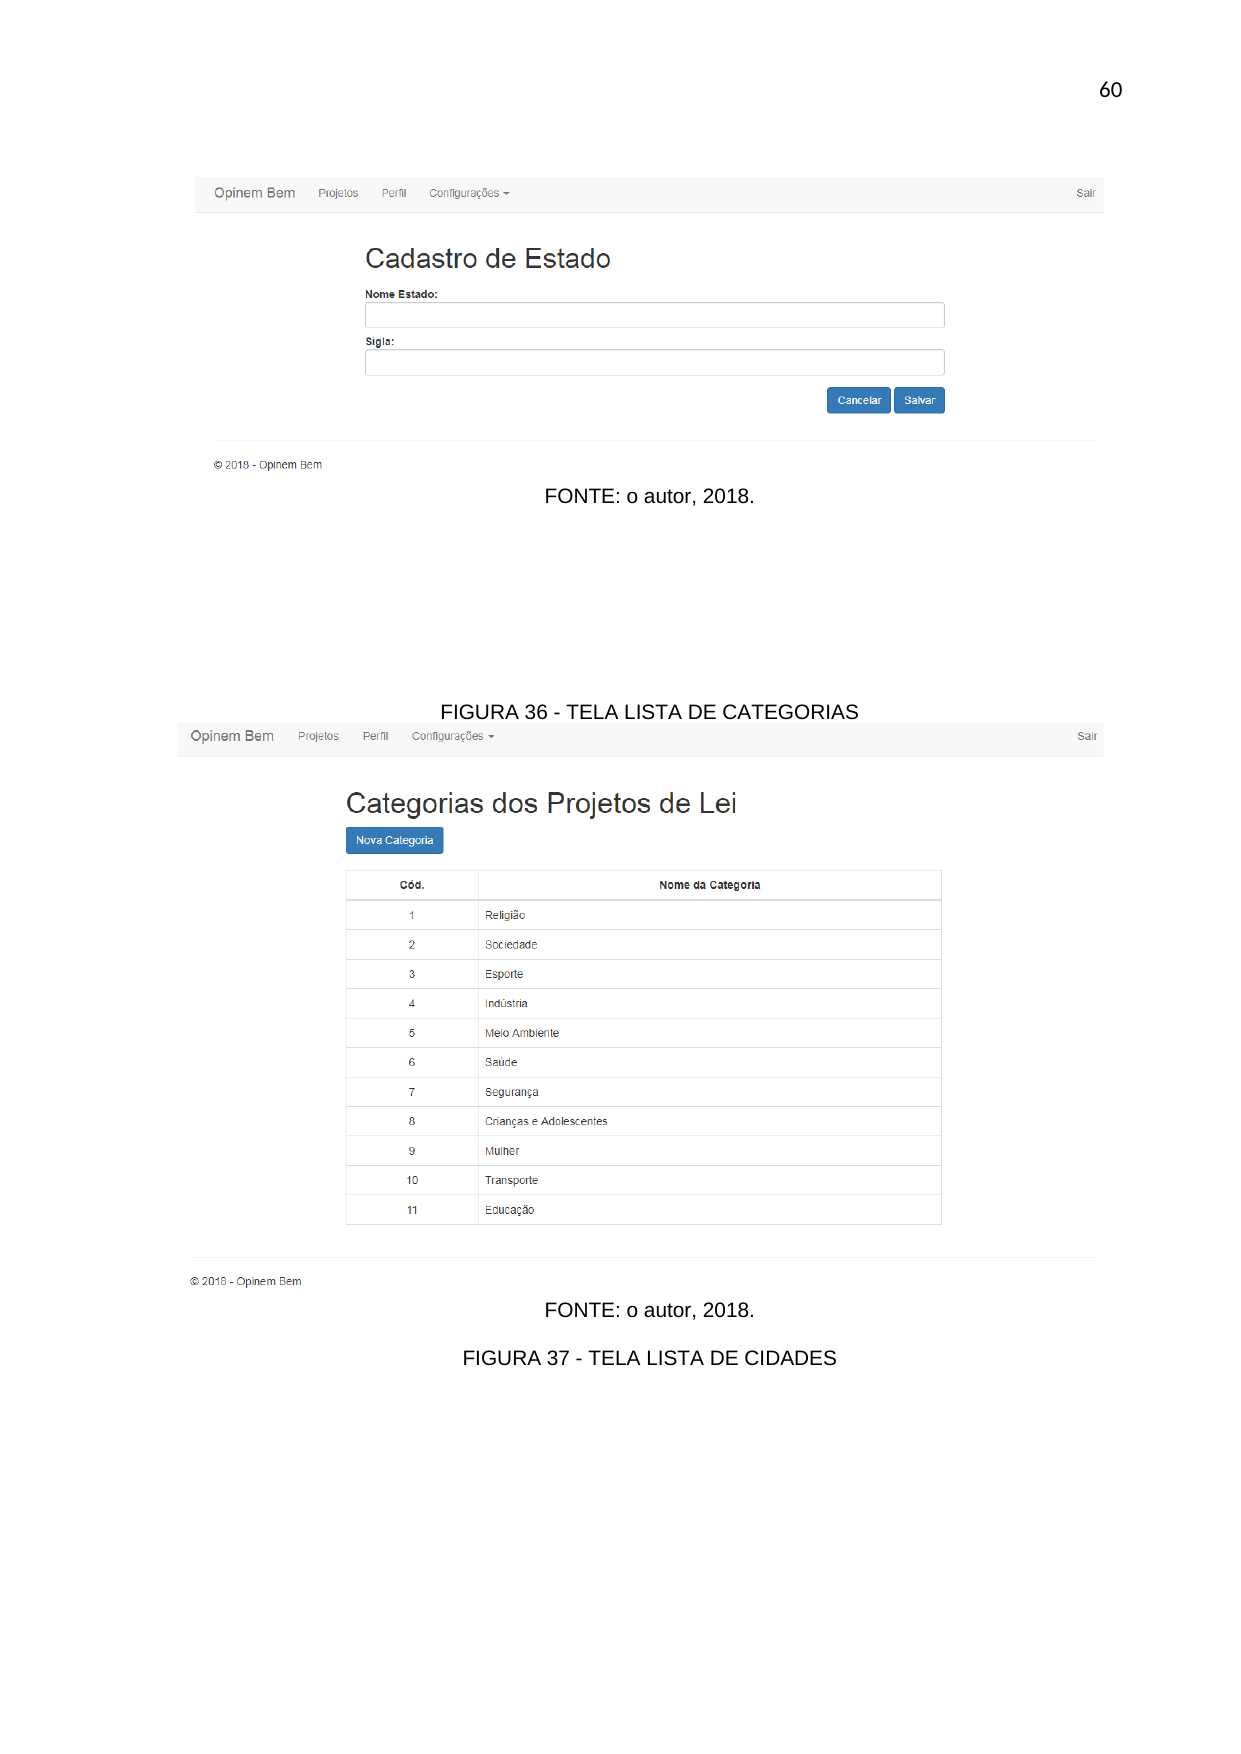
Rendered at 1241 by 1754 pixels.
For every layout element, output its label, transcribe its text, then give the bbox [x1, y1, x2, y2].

picture [195, 177, 1104, 485]
text FIGURA 37 - TELA LISTA DE CIDADES [177, 1346, 1122, 1369]
text FONTE: o autor, 2018. [177, 484, 1122, 508]
text FONTE: o autor, 2018. [177, 1298, 1122, 1322]
text FIGURA 36 - TELA LISTA DE CATEGORIAS [177, 700, 1122, 724]
picture [177, 723, 1104, 1298]
